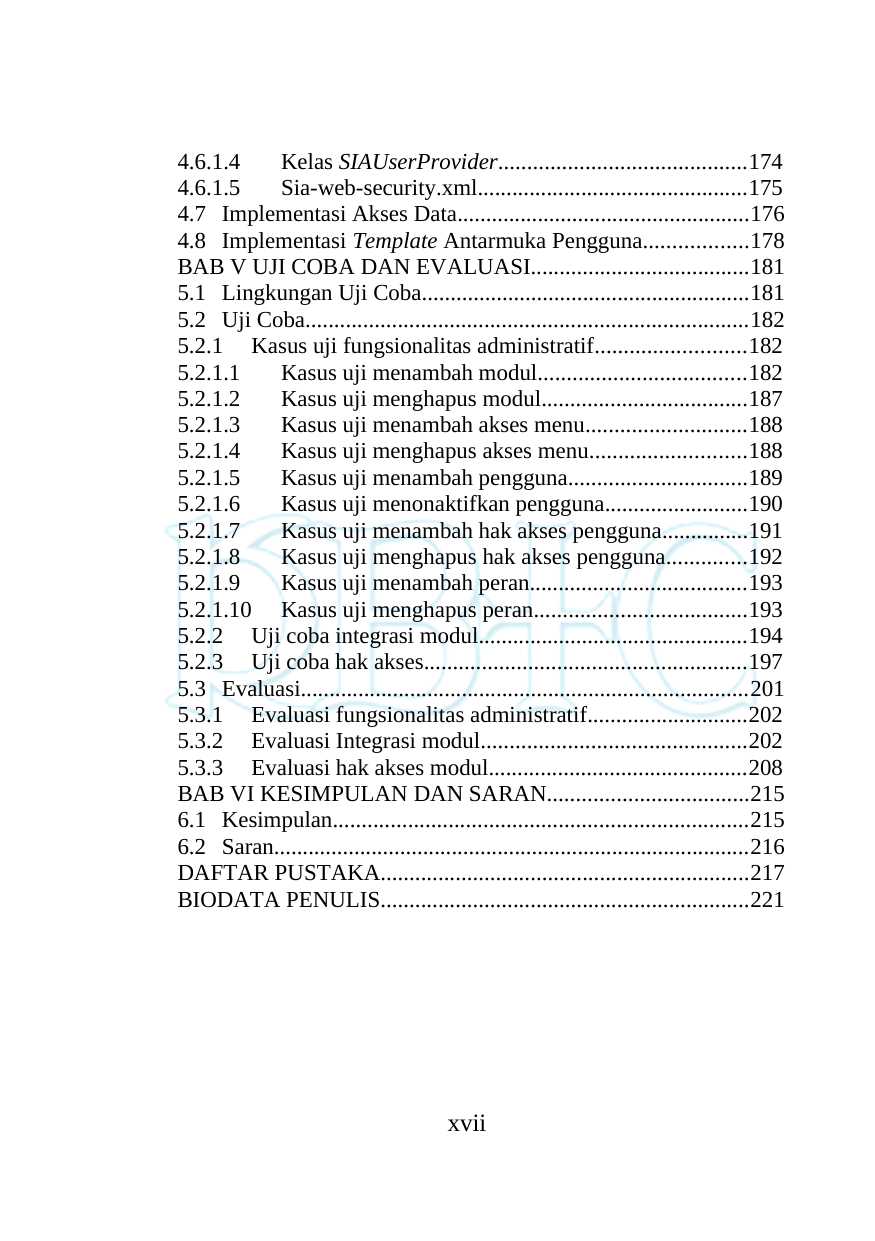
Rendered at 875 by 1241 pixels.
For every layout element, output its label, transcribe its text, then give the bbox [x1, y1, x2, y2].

text BIODATA PENULIS 221 [177, 886, 753, 912]
text 5.2.1.1 Kasus uji menambah modul 182 [177, 358, 783, 385]
text 5.2.3 Uji coba hak akses 197 [177, 648, 756, 675]
text 5.2.1.6 Kasus uji menonaktifkan pengguna 190 [177, 490, 783, 517]
text 5.2.1.7 Kasus uji menambah hak akses pengguna 191 [177, 517, 783, 543]
text BAB VI KESIMPULAN DAN SARAN 215 [177, 780, 753, 807]
text 5.2.1.5 Kasus uji menambah pengguna 189 [177, 464, 783, 490]
text 5.3.2 Evaluasi Integrasi modul 202 [177, 727, 756, 754]
text DAFTAR PUSTAKA 217 [177, 859, 753, 886]
text 6.2 Saran 216 [177, 833, 756, 859]
text 5.2.1 Kasus uji fungsionalitas administratif 182 [177, 332, 756, 358]
text 5.1 Lingkungan Uji Coba 181 [177, 279, 756, 306]
text 5.2.1.8 Kasus uji menghapus hak akses pengguna 192 [177, 543, 783, 569]
text 4.6.1.4 Kelas SIAUserProvider 174 [177, 148, 783, 174]
text BAB V UJI COBA DAN EVALUASI 181 [177, 253, 753, 279]
text 5.2.2 Uji coba integrasi modul 194 [177, 622, 756, 648]
text 4.7 Implementasi Akses Data 176 [177, 200, 756, 227]
text 5.2.1.3 Kasus uji menambah akses menu 188 [177, 411, 783, 438]
text 5.3.1 Evaluasi fungsionalitas administratif 202 [177, 701, 756, 727]
text 5.2.1.2 Kasus uji menghapus modul 187 [177, 385, 783, 411]
text 4.8 Implementasi Template Antarmuka Pengguna 178 [177, 227, 756, 253]
text 5.2.1.4 Kasus uji menghapus akses menu 188 [177, 438, 783, 464]
text 5.2.1.10 Kasus uji menghapus peran 193 [177, 596, 783, 622]
text 5.2 Uji Coba 182 [177, 306, 756, 332]
text 5.2.1.9 Kasus uji menambah peran 193 [177, 569, 783, 596]
text 4.6.1.5 Sia-web-security.xml 175 [177, 174, 783, 200]
text 6.1 Kesimpulan 215 [177, 807, 756, 833]
text 5.3.3 Evaluasi hak akses modul 208 [177, 754, 756, 780]
text 5.3 Evaluasi 201 [177, 675, 756, 701]
